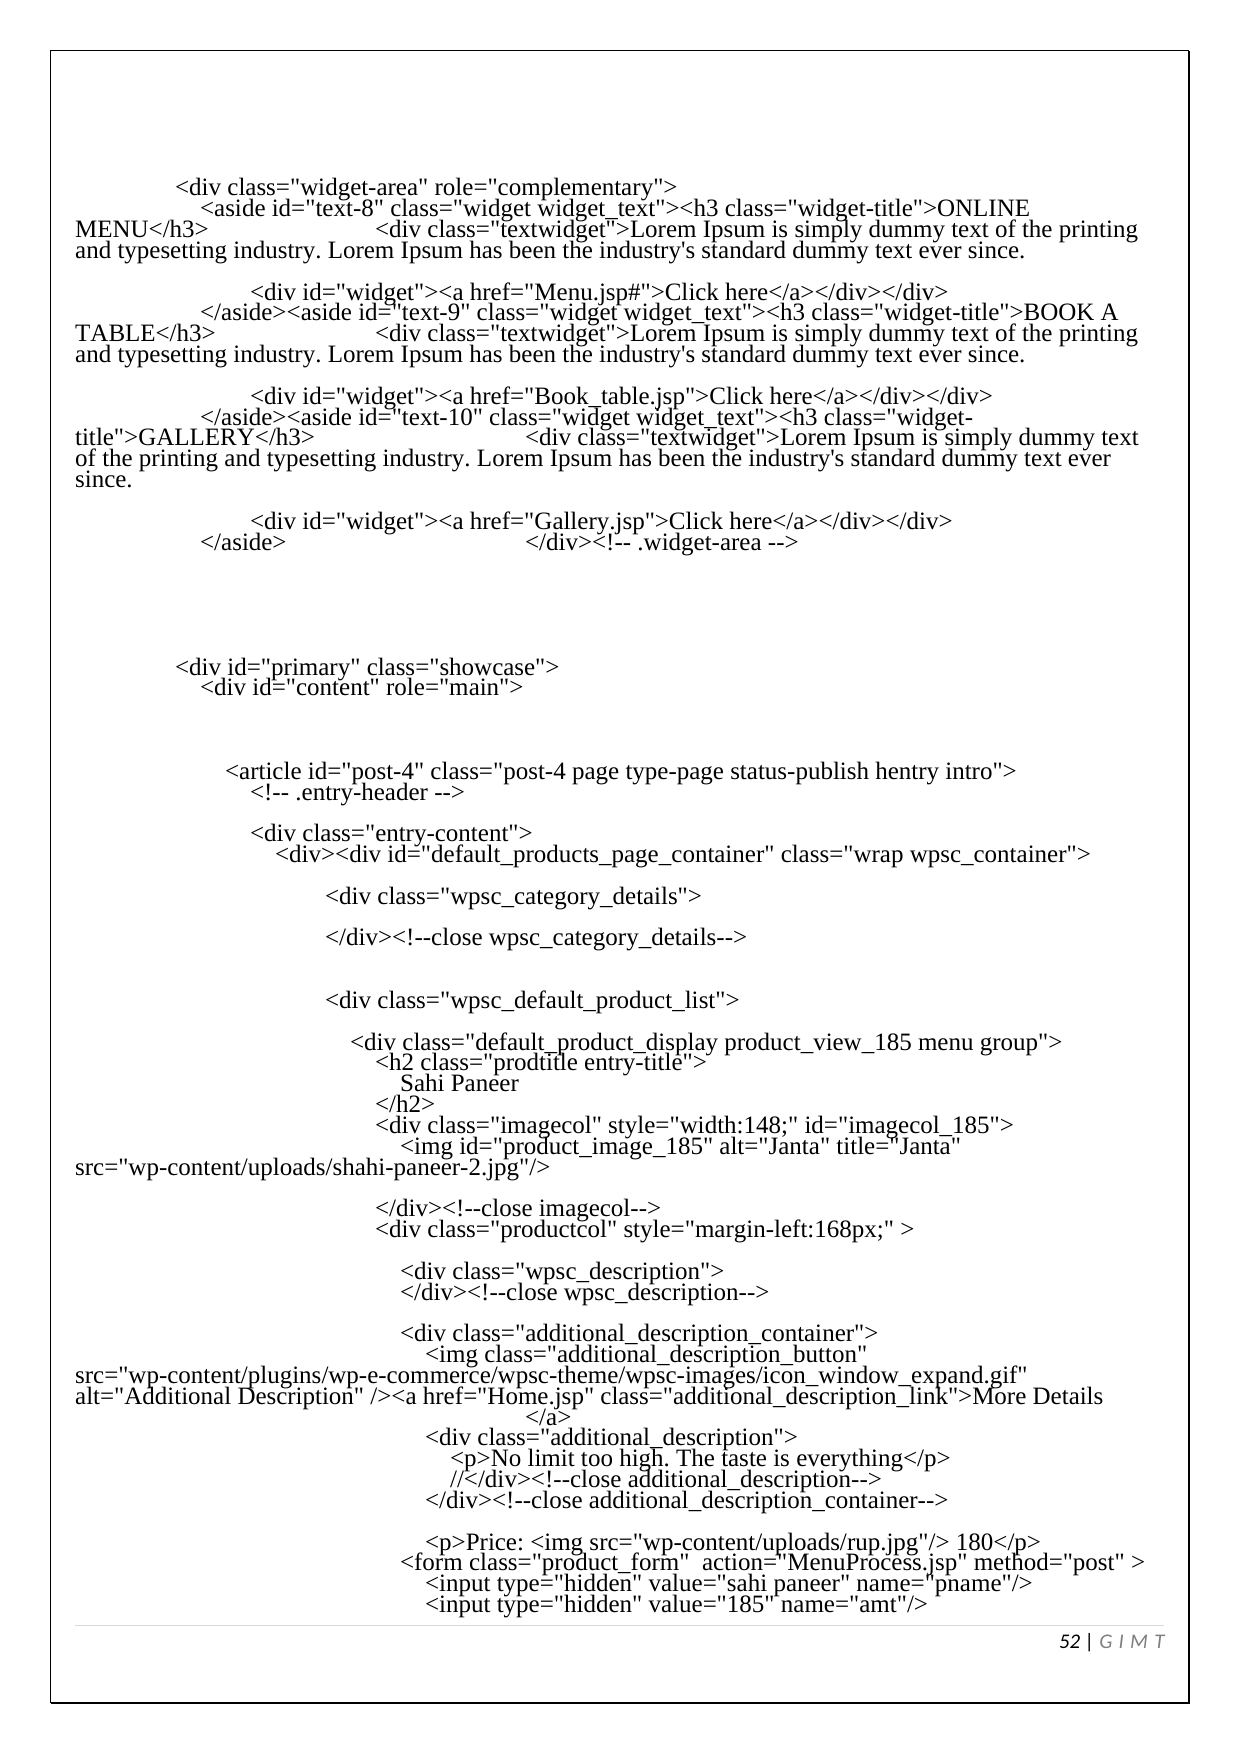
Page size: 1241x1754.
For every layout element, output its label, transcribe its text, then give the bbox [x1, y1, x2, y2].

text <p>Price: <img src="wp-content/uploads/rup.jpg"/> 180</p> [75, 1533, 1164, 1554]
text <article id="post-4" class="post-4 page type-page status-publish hentry intro"> [75, 762, 1164, 783]
text <div id="widget"><a href="Book_table.jsp">Click here</a></div></div> [75, 387, 1164, 408]
text <div class="entry-content"> [75, 825, 1164, 846]
text <!-- .entry-header --> [75, 783, 1164, 804]
text <div id="content" role="main"> [75, 679, 1164, 700]
text <div class="wpsc_category_details"> [75, 887, 1164, 908]
text </aside><aside id="text-10" class="widget widget_text"><h3 class="widget-title">GALLERY</h3> <div class="textwidget">Lorem Ipsum is simply dummy text of the printing and typesetting industry. Lorem Ipsum has been the industry's standard dummy text ever since. [75, 408, 1164, 492]
text <div><div id="default_products_page_container" class="wrap wpsc_container"> [75, 846, 1164, 867]
text <img class="additional_description_button" src="wp-content/plugins/wp-e-commerce/wpsc-theme/wpsc-images/icon_window_expand.gif" alt="Additional Description" /><a href="Home.jsp" class="additional_description_link">More Details </a> [75, 1346, 1164, 1429]
text <div class="additional_description"> [75, 1429, 1164, 1450]
text </div><!--close additional_description_container--> [75, 1492, 1164, 1512]
text <div id="primary" class="showcase"> [75, 658, 1164, 679]
text <div class="additional_description_container"> [75, 1325, 1164, 1346]
text //</div><!--close additional_description--> [75, 1471, 1164, 1492]
text <div id="widget"><a href="Menu.jsp#">Click here</a></div></div> [75, 283, 1164, 304]
text <div class="widget-area" role="complementary"> [75, 179, 1164, 200]
text <div class="default_product_display product_view_185 menu group"> [75, 1033, 1164, 1054]
text <input type="hidden" value="sahi paneer" name="pname"/> [75, 1575, 1164, 1596]
text <div class="wpsc_description"> [75, 1262, 1164, 1283]
text <div id="widget"><a href="Gallery.jsp">Click here</a></div></div> [75, 512, 1164, 533]
text <div class="imagecol" style="width:148;" id="imagecol_185"> [75, 1117, 1164, 1137]
text </div><!--close wpsc_description--> [75, 1283, 1164, 1304]
text Sahi Paneer </h2> [75, 1075, 1164, 1117]
text <h2 class="prodtitle entry-title"> [75, 1054, 1164, 1075]
text <div class="productcol" style="margin-left:168px;" > [75, 1221, 1164, 1242]
text </div><!--close imagecol--> [75, 1200, 1164, 1221]
text </aside><aside id="text-9" class="widget widget_text"><h3 class="widget-title">BOOK A TABLE</h3> <div class="textwidget">Lorem Ipsum is simply dummy text of the printing and typesetting industry. Lorem Ipsum has been the industry's standard dummy text ever since. [75, 304, 1164, 367]
text <div class="wpsc_default_product_list"> [75, 992, 1164, 1012]
text </aside> </div><!-- .widget-area --> [75, 533, 1164, 554]
text <form class="product_form" action="MenuProcess.jsp" method="post" > [75, 1554, 1164, 1575]
text </div><!--close wpsc_category_details--> [75, 929, 1164, 950]
text <img id="product_image_185" alt="Janta" title="Janta" src="wp-content/uploads/shahi-paneer-2.jpg"/> [75, 1137, 1164, 1179]
text <aside id="text-8" class="widget widget_text"><h3 class="widget-title">ONLINE MENU</h3> <div class="textwidget">Lorem Ipsum is simply dummy text of the printing and typesetting industry. Lorem Ipsum has been the industry's standard dummy text ever since. [75, 200, 1164, 262]
text <p>No limit too high. The taste is everything</p> [75, 1450, 1164, 1471]
text <input type="hidden" value="185" name="amt"/> [75, 1596, 1164, 1617]
